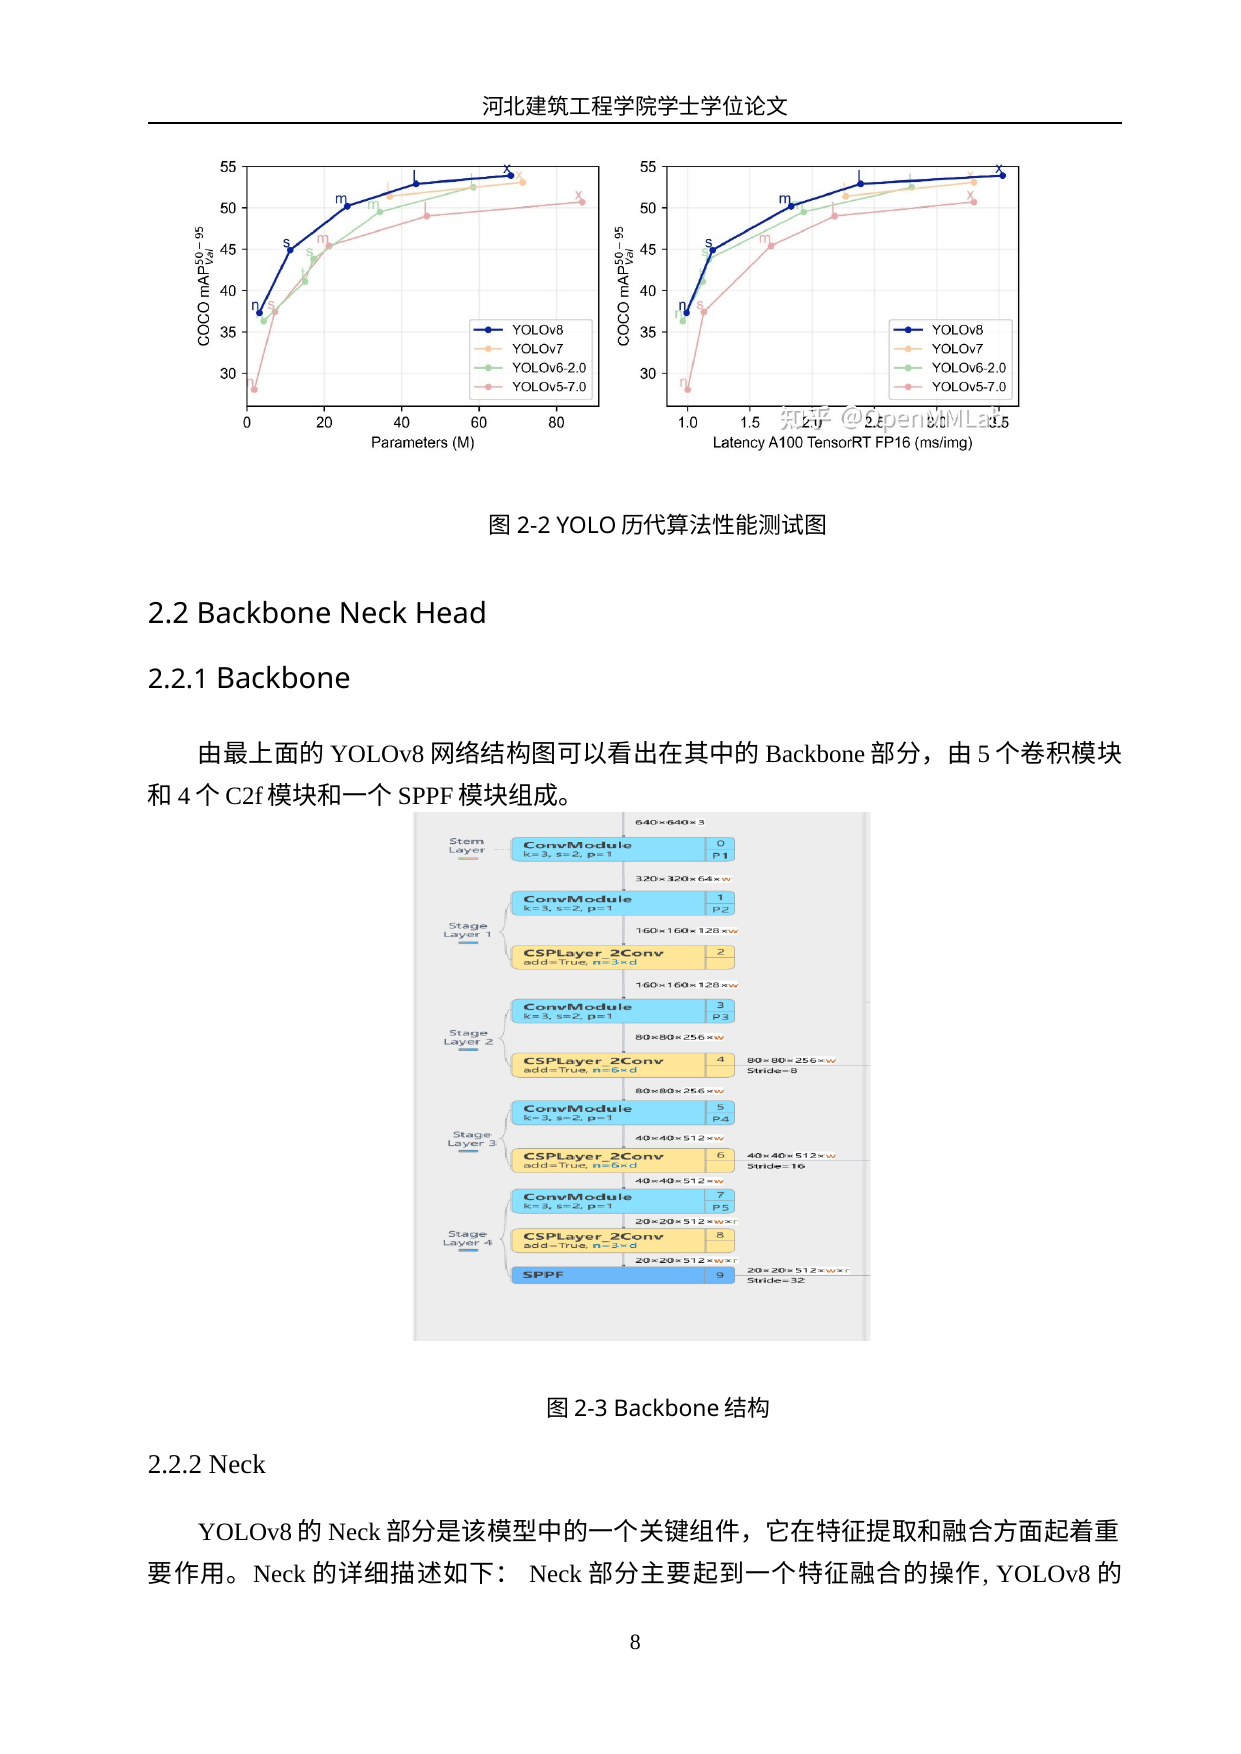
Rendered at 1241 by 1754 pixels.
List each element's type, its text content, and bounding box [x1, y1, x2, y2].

text 图 2-2 YOLO历代算法性能测试图 [148, 507, 1122, 541]
picture [399, 812, 871, 1341]
text 由最上面的YOLOv8网络结构图可以看出在其中的Backbone部分，由5个卷积模块和4个C2f模块和一个SPPF模块组成。 [148, 729, 1122, 812]
text 2.2.1 Backbone [148, 657, 1122, 697]
text 2.2 Backbone Neck Head [148, 591, 1122, 632]
text 2.2.2 Neck [148, 1448, 1122, 1479]
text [148, 1507, 1122, 1590]
picture [191, 157, 1026, 456]
text 图 2-3 Backbone结构 [148, 1389, 1122, 1423]
